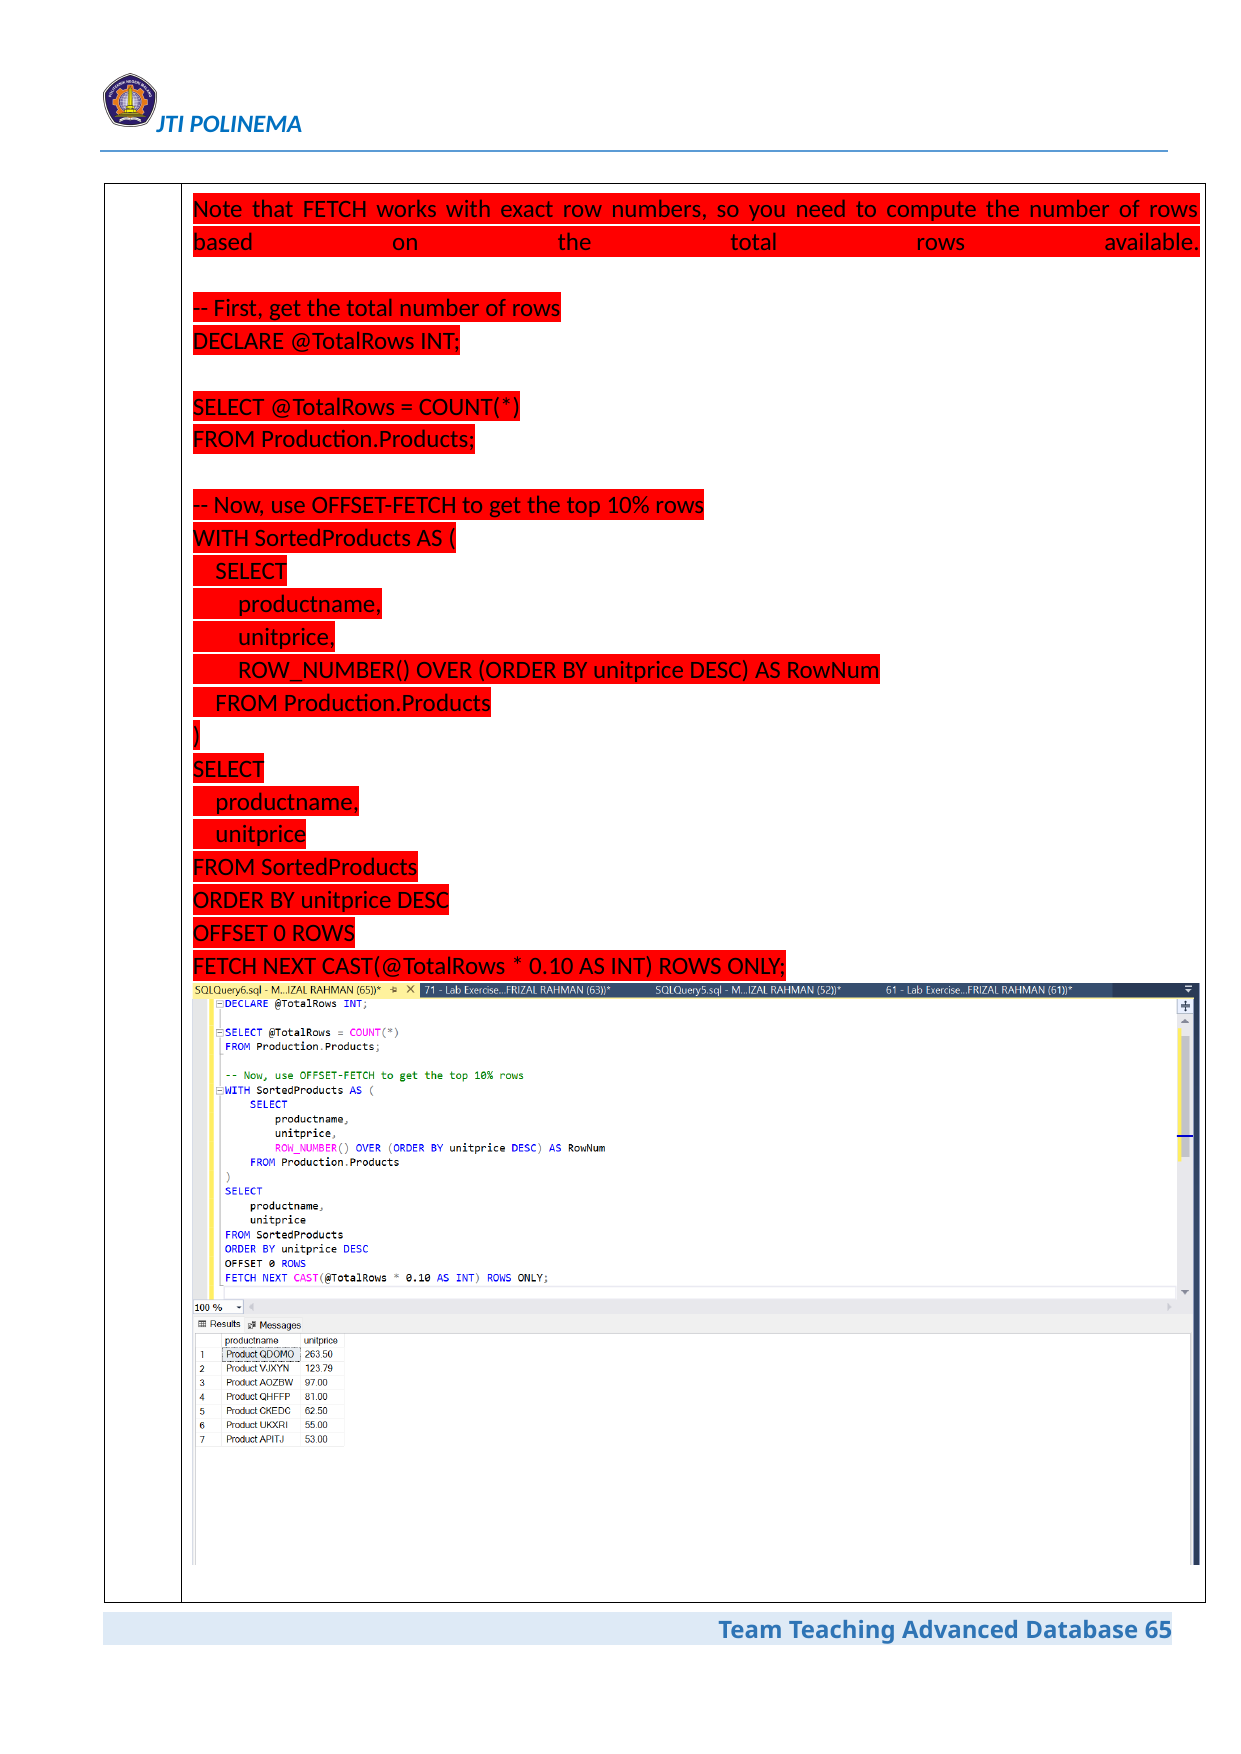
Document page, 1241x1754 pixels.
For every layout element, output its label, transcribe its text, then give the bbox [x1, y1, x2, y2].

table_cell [182, 184, 1205, 1602]
picture [103, 73, 157, 127]
table_cell 4 [105, 184, 181, 1602]
picture [192, 983, 1200, 1565]
